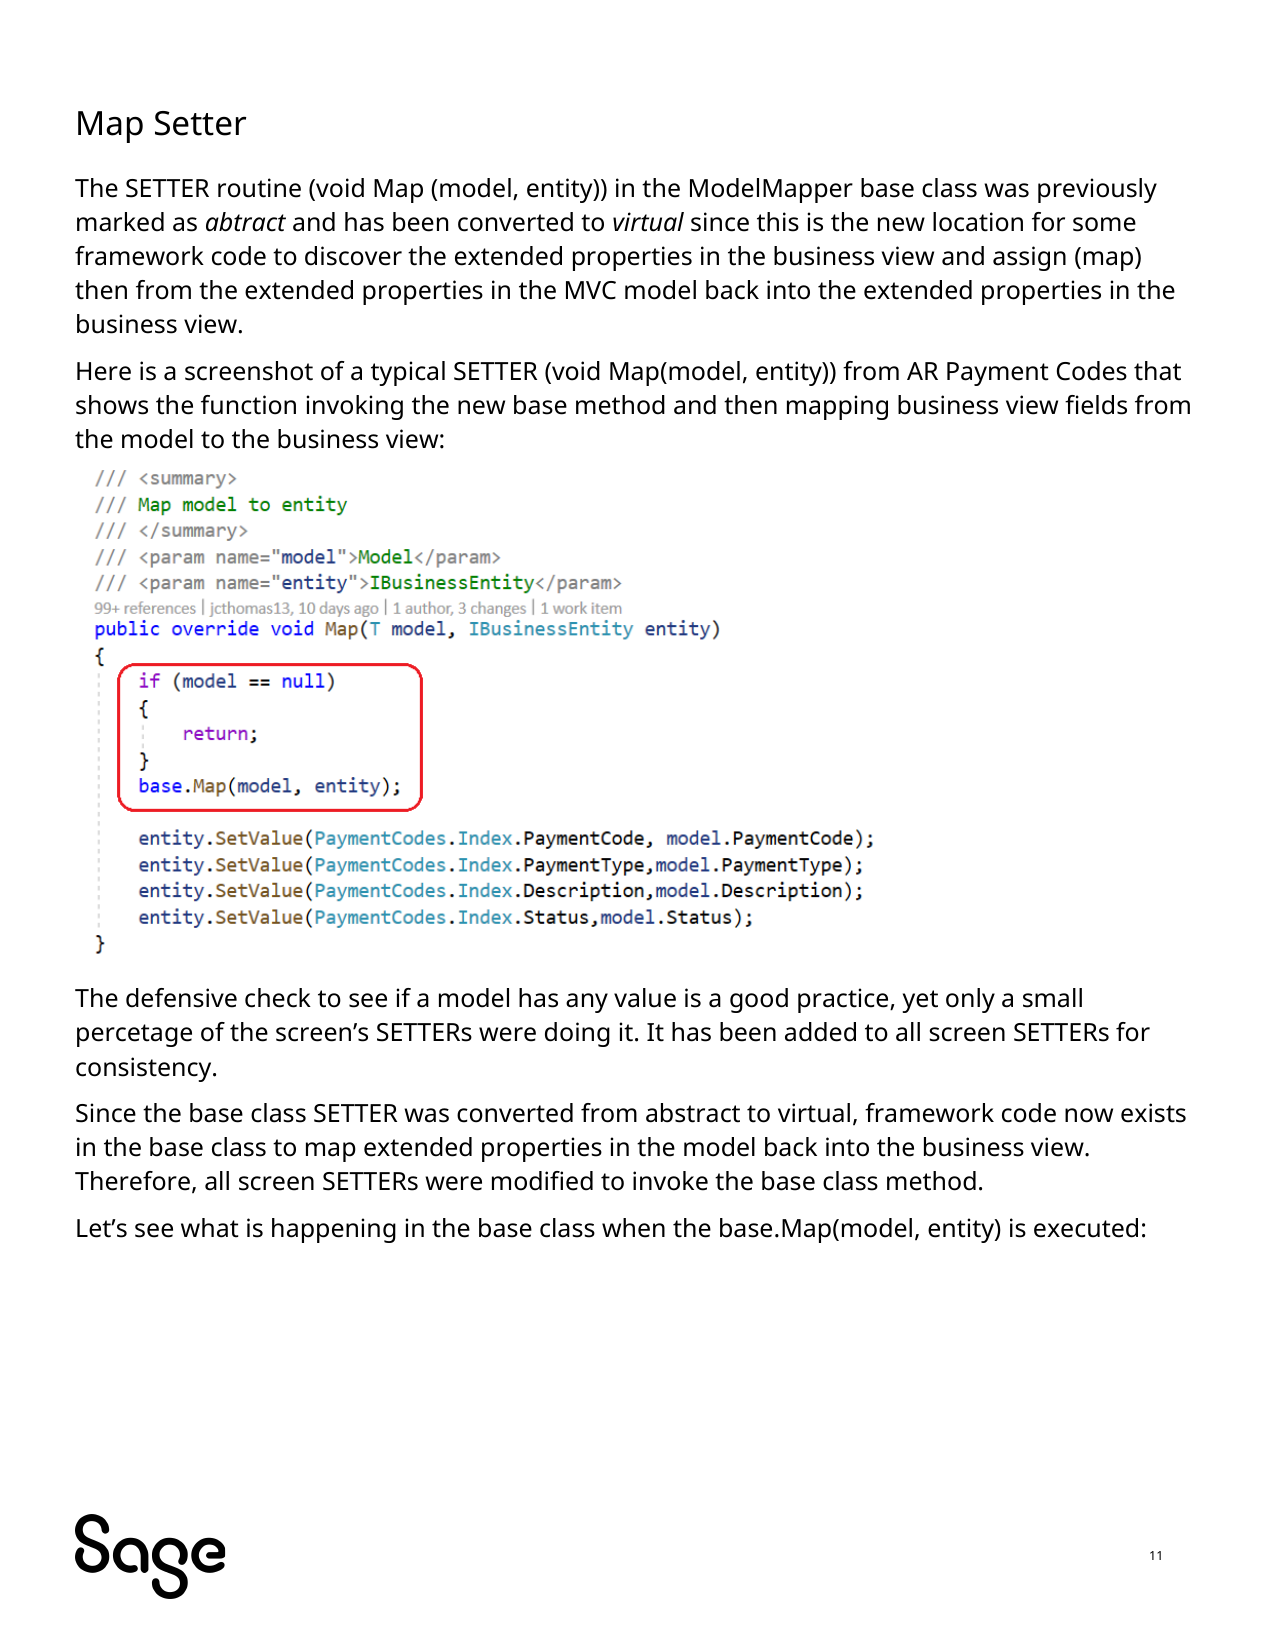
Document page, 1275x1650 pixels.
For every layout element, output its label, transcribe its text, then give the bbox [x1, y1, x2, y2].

text The SETTER routine (void Map (model, entity)) in the ModelMapper base class was previously marked as abtract and has been converted to virtual since this is the new location for some framework code to discover the extended properties in the business view and assign (map) then from the extended properties in the MVC model back into the extended properties in the business view. [75, 170, 1200, 341]
text Here is a screenshot of a typical SETTER (void Map(model, entity)) from AR Payment Codes that shows the function invoking the new base method and then mapping business view fields from the model to the business view: [75, 353, 1200, 455]
picture [75, 1514, 226, 1599]
text Let’s see what is happening in the base class when the base.Map(model, entity) is executed: [75, 1210, 1200, 1244]
text Since the base class SETTER was converted from abstract to virtual, framework code now exists in the base class to map extended properties in the model back into the business view. Therefore, all screen SETTERs were modified to invoke the base class method. [75, 1096, 1200, 1198]
subtitle Map Setter [75, 100, 1200, 145]
picture [75, 467, 968, 969]
text The defensive check to see if a model has any value is a good practice, yet only a small percetage of the screen’s SETTERs were doing it. It has been added to all screen SETTERs for consistency. [75, 981, 1200, 1083]
